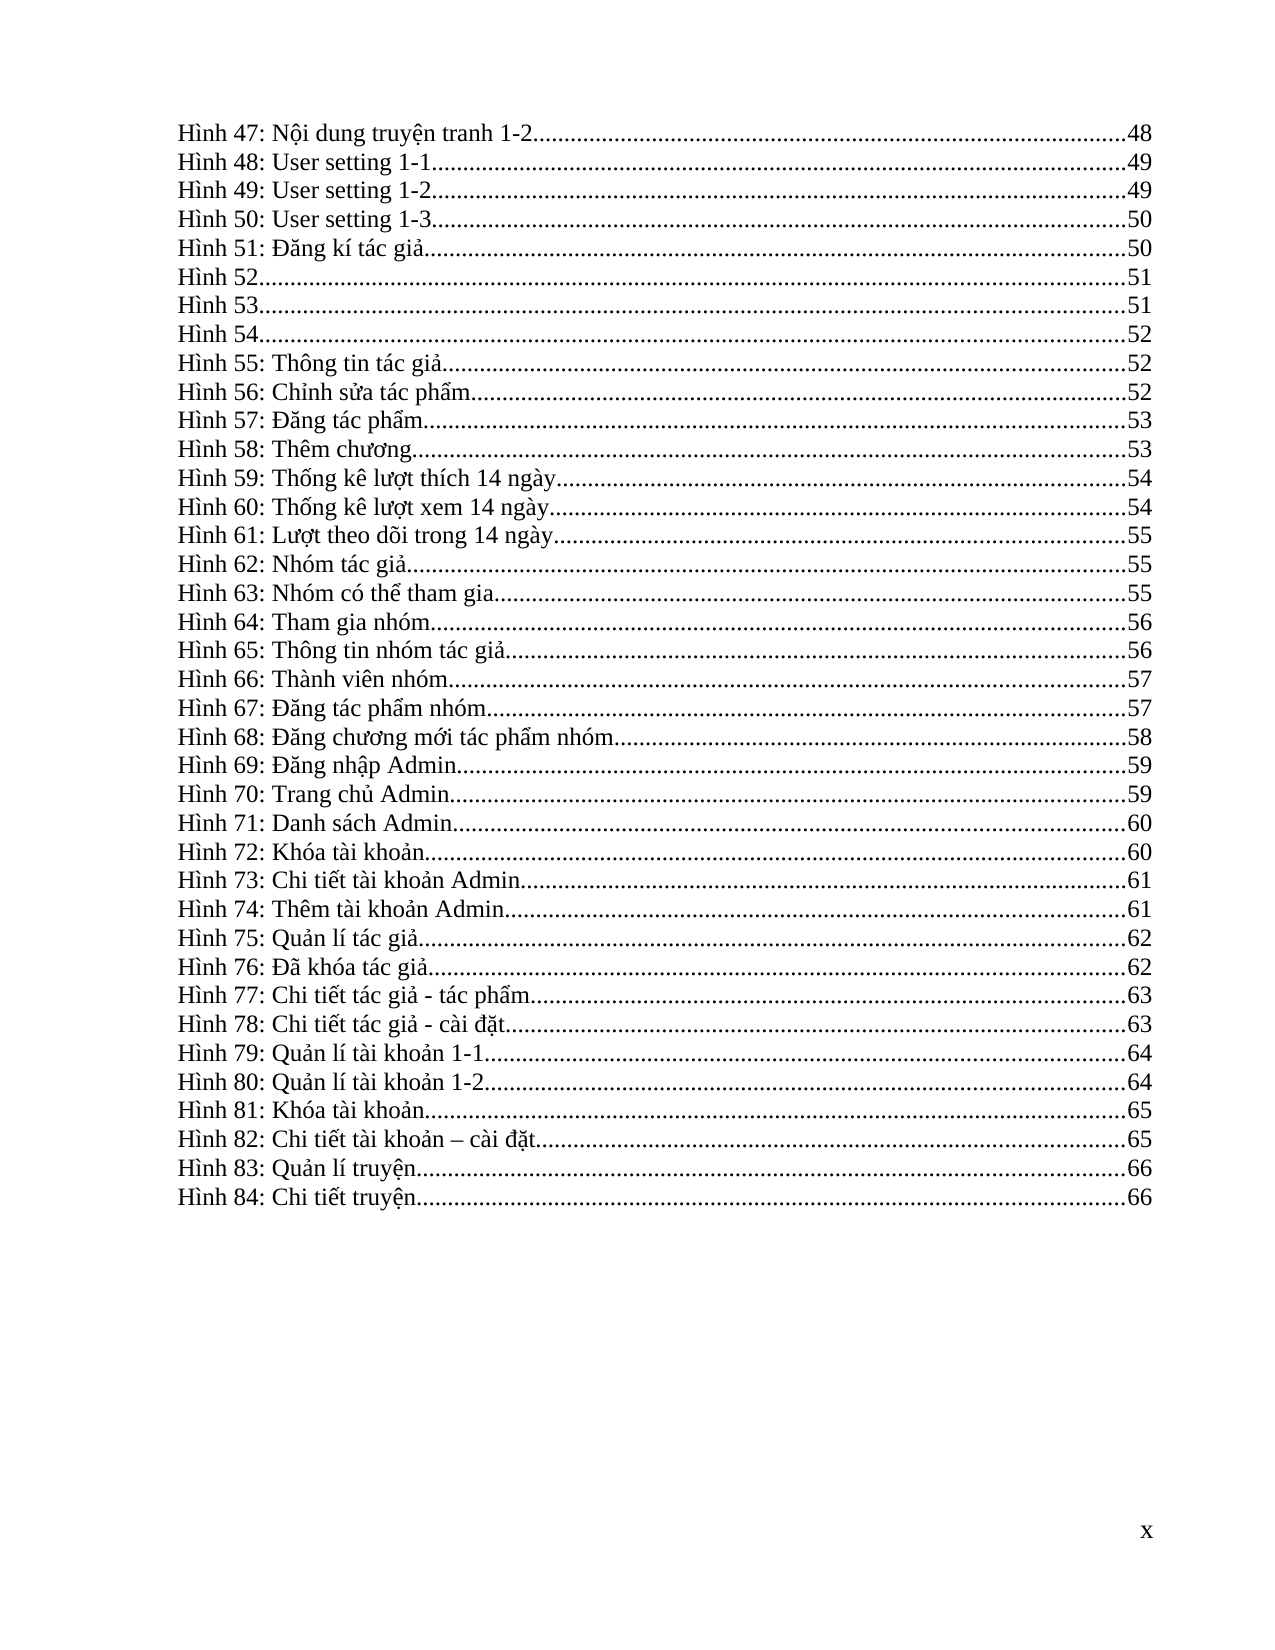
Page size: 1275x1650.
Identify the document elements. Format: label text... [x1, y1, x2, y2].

text Hình 81: Khóa tài khoản 65 [177, 1096, 1153, 1124]
text Hình 66: Thành viên nhóm 57 [177, 664, 1153, 693]
text Hình 82: Chi tiết tài khoản – cài đặt 65 [177, 1124, 1153, 1153]
text Hình 71: Danh sách Admin 60 [177, 808, 1153, 837]
text Hình 83: Quản lí truyện 66 [177, 1153, 1153, 1182]
text Hình 48: User setting 1-1 49 [177, 147, 1153, 176]
text Hình 59: Thống kê lượt thích 14 ngày 54 [177, 463, 1153, 492]
text Hình 47: Nội dung truyện tranh 1-2 48 [177, 118, 1153, 147]
text Hình 67: Đăng tác phẩm nhóm 57 [177, 693, 1153, 722]
text Hình 56: Chỉnh sửa tác phẩm 52 [177, 377, 1153, 406]
text Hình 74: Thêm tài khoản Admin 61 [177, 894, 1153, 923]
text Hình 53 51 [177, 291, 1153, 319]
text Hình 63: Nhóm có thể tham gia 55 [177, 578, 1153, 607]
text Hình 60: Thống kê lượt xem 14 ngày 54 [177, 492, 1153, 521]
text Hình 79: Quản lí tài khoản 1-1 64 [177, 1038, 1153, 1067]
text Hình 57: Đăng tác phẩm 53 [177, 406, 1153, 434]
text Hình 75: Quản lí tác giả 62 [177, 923, 1153, 952]
text Hình 77: Chi tiết tác giả - tác phẩm 63 [177, 981, 1153, 1009]
text Hình 80: Quản lí tài khoản 1-2 64 [177, 1067, 1153, 1096]
text Hình 65: Thông tin nhóm tác giả 56 [177, 636, 1153, 664]
text Hình 78: Chi tiết tác giả - cài đặt 63 [177, 1009, 1153, 1038]
text Hình 69: Đăng nhập Admin 59 [177, 751, 1153, 779]
text Hình 52 51 [177, 262, 1153, 291]
text Hình 62: Nhóm tác giả 55 [177, 549, 1153, 578]
text Hình 76: Đã khóa tác giả 62 [177, 952, 1153, 981]
text Hình 49: User setting 1-2 49 [177, 176, 1153, 204]
text Hình 68: Đăng chương mới tác phẩm nhóm 58 [177, 722, 1153, 751]
text Hình 51: Đăng kí tác giả 50 [177, 233, 1153, 262]
text Hình 73: Chi tiết tài khoản Admin 61 [177, 866, 1153, 894]
text Hình 64: Tham gia nhóm 56 [177, 607, 1153, 636]
text Hình 50: User setting 1-3 50 [177, 204, 1153, 233]
text Hình 54 52 [177, 319, 1153, 348]
text Hình 72: Khóa tài khoản 60 [177, 837, 1153, 866]
text Hình 70: Trang chủ Admin 59 [177, 779, 1153, 808]
text Hình 58: Thêm chương 53 [177, 434, 1153, 463]
text Hình 61: Lượt theo dõi trong 14 ngày 55 [177, 521, 1153, 549]
text Hình 55: Thông tin tác giả 52 [177, 348, 1153, 377]
text Hình 84: Chi tiết truyện 66 [177, 1182, 1153, 1211]
